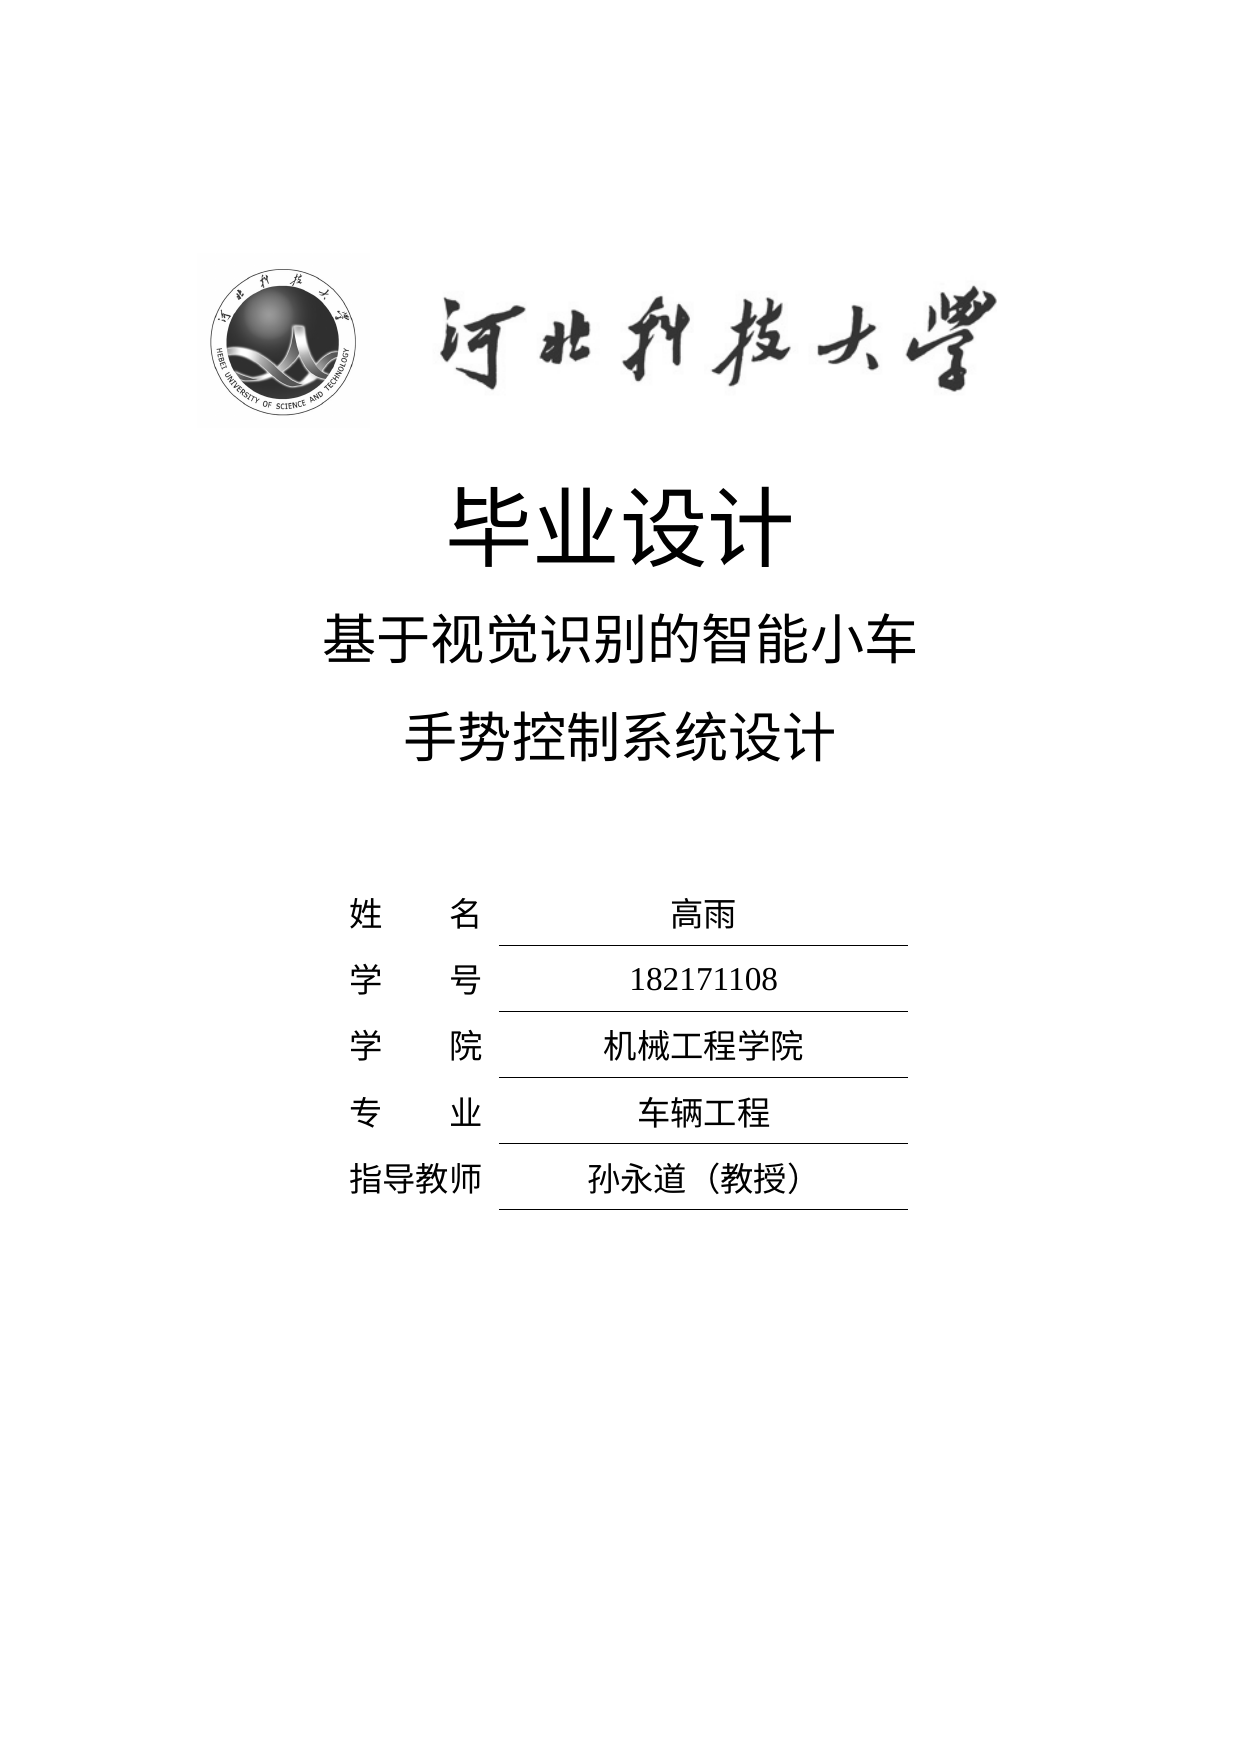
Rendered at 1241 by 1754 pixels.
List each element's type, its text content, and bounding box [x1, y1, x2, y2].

table_header 高雨 [499, 880, 908, 945]
table_cell 学号 [332, 945, 499, 1011]
text 手势控制系统设计 [187, 685, 1053, 782]
table_header 姓名 [332, 880, 499, 945]
table_cell 孙永道（教授） [499, 1144, 908, 1209]
table_cell 专业 [332, 1077, 499, 1143]
text 基于视觉识别的智能小车 [187, 587, 1053, 685]
table_cell 车辆工程 [499, 1078, 908, 1143]
table_cell 学院 [332, 1011, 499, 1077]
text 毕业设计 [187, 457, 1053, 587]
table_cell 182171108 [499, 946, 908, 1011]
table_cell 机械工程学院 [499, 1012, 908, 1077]
table_cell 指导教师 [332, 1143, 499, 1209]
